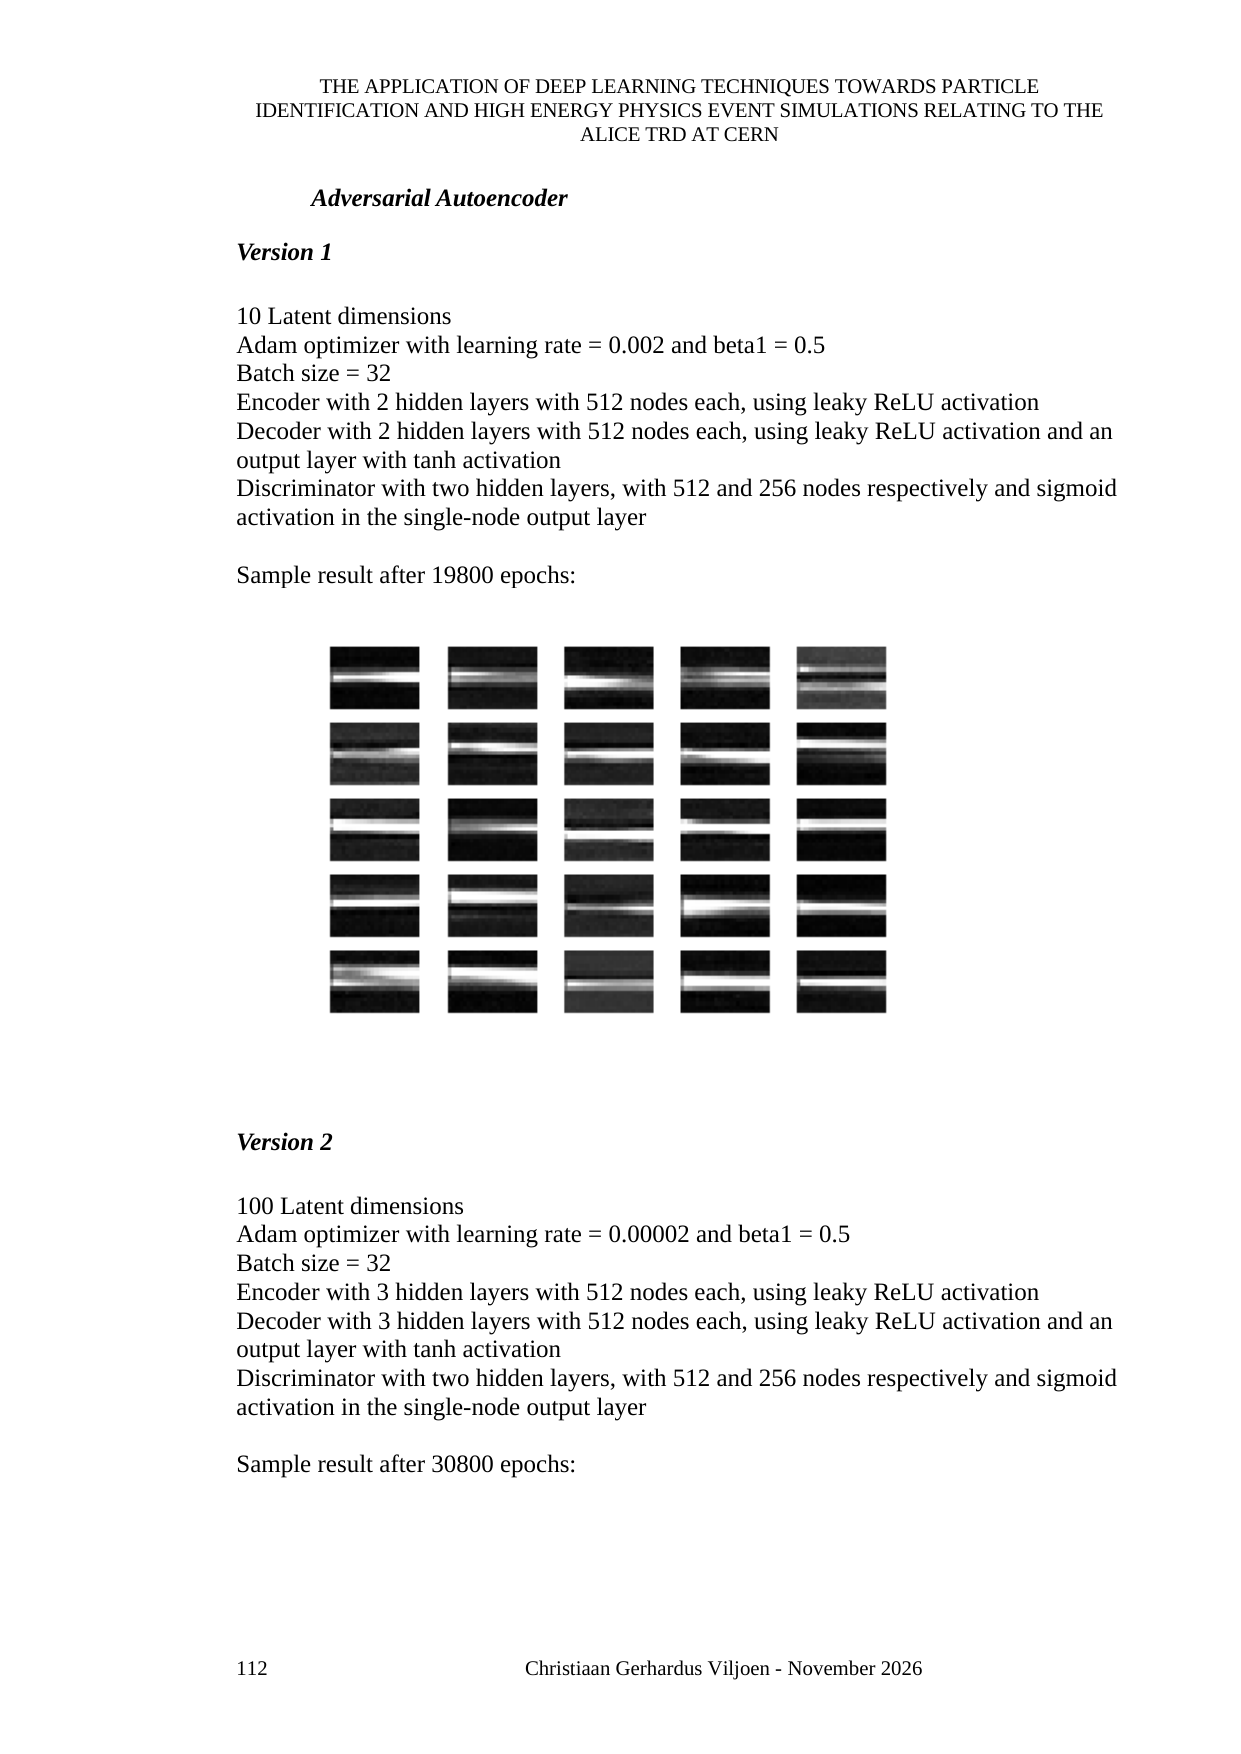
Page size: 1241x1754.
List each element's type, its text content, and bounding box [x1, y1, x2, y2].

text Discriminator with two hidden layers, with 512 and 256 nodes respectively and sigmoid activation in the single-node output layer [236, 473, 1122, 531]
text Batch size = 32 [236, 358, 1122, 387]
text Discriminator with two hidden layers, with 512 and 256 nodes respectively and sigmoid activation in the single-node output layer [236, 1363, 1122, 1421]
text Adam optimizer with learning rate = 0.00002 and beta1 = 0.5 [236, 1219, 1122, 1248]
text Decoder with 2 hidden layers with 512 nodes each, using leaky ReLU activation and an output layer with tanh activation [236, 416, 1122, 473]
text Sample result after 19800 epochs: [236, 560, 1122, 588]
text Encoder with 3 hidden layers with 512 nodes each, using leaky ReLU activation [236, 1277, 1122, 1306]
text 10 Latent dimensions [236, 301, 1122, 330]
text Encoder with 2 hidden layers with 512 nodes each, using leaky ReLU activation [236, 387, 1122, 416]
subtitle Adversarial Autoencoder [311, 183, 1122, 212]
text Adam optimizer with learning rate = 0.002 and beta1 = 0.5 [236, 330, 1122, 358]
text 100 Latent dimensions [236, 1191, 1122, 1219]
text Decoder with 3 hidden layers with 512 nodes each, using leaky ReLU activation and an output layer with tanh activation [236, 1306, 1122, 1363]
picture [236, 588, 964, 1074]
text Batch size = 32 [236, 1248, 1122, 1277]
text Sample result after 30800 epochs: [236, 1449, 1122, 1478]
subtitle Version 2 [236, 1127, 1122, 1156]
subtitle Version 1 [236, 237, 1122, 266]
